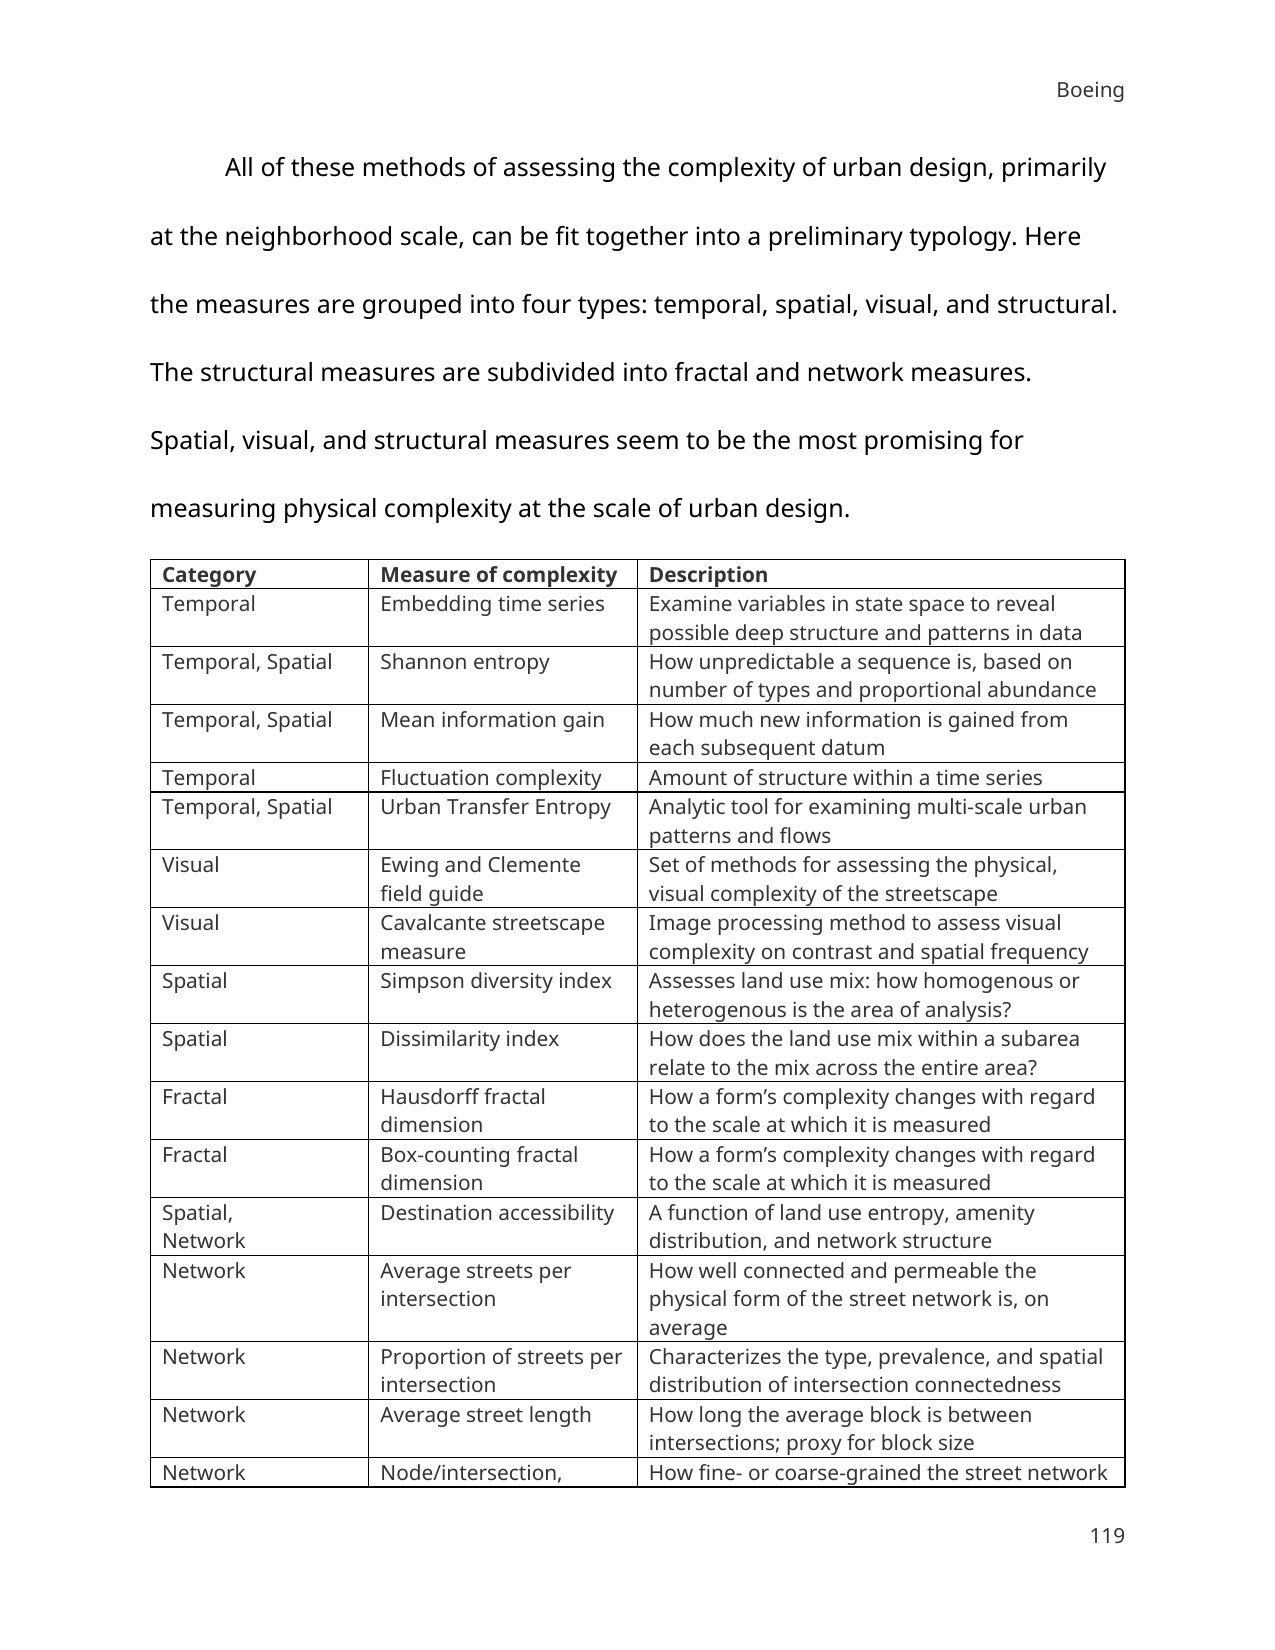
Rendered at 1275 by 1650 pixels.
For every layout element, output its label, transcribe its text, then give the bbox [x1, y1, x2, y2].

table_cell Analytic tool for examining multi-scale urban patterns and flows [638, 793, 1124, 849]
table_cell Hausdorff fractal dimension [369, 1082, 637, 1139]
table_cell Image processing method to assess visual complexity on contrast and spatial frequency [638, 908, 1124, 965]
table_cell Temporal, Spatial [151, 705, 368, 762]
table_cell Embedding time series [369, 589, 637, 646]
table_cell Dissimilarity index [369, 1024, 637, 1081]
text All of these methods of assessing the complexity of urban design, primarily at the neighborhood scale, can be fit together into a preliminary typology. Here the measures are grouped into four types: temporal, spatial, visual, and structural. The structural measures are subdivided into fractal and network measures. Spatial, visual, and structural measures seem to be the most promising for measuring physical complexity at the scale of urban design. [150, 150, 1125, 525]
table_cell Network [151, 1256, 368, 1341]
table_cell How a form’s complexity changes with regard to the scale at which it is measured [638, 1140, 1124, 1197]
table_cell Urban Transfer Entropy [369, 793, 637, 849]
table_header Description [638, 560, 1124, 588]
table_cell Network [151, 1400, 368, 1457]
table_cell Assesses land use mix: how homogenous or heterogenous is the area of analysis? [638, 966, 1124, 1023]
table_cell Average street length [369, 1400, 637, 1457]
table_cell Temporal, Spatial [151, 647, 368, 704]
table_cell Box-counting fractal dimension [369, 1140, 637, 1197]
table_cell How unpredictable a sequence is, based on number of types and proportional abundance [638, 647, 1124, 704]
table_cell Spatial [151, 1024, 368, 1081]
table_cell Destination accessibility [369, 1198, 637, 1255]
table_cell Fractal [151, 1140, 368, 1197]
table_cell Average streets per intersection [369, 1256, 637, 1341]
table_cell Ewing and Clemente field guide [369, 850, 637, 907]
table_cell Visual [151, 908, 368, 965]
table_cell Examine variables in state space to reveal possible deep structure and patterns in data [638, 589, 1124, 646]
table_cell Spatial [151, 966, 368, 1023]
table_cell A function of land use entropy, amenity distribution, and network structure [638, 1198, 1124, 1255]
table_cell Set of methods for assessing the physical, visual complexity of the streetscape [638, 850, 1124, 907]
table_cell How well connected and permeable the physical form of the street network is, on average [638, 1256, 1124, 1341]
table_cell Fractal [151, 1082, 368, 1139]
table_cell Mean information gain [369, 705, 637, 762]
table_header Category [151, 560, 368, 588]
table_cell Cavalcante streetscape measure [369, 908, 637, 965]
table_cell How a form’s complexity changes with regard to the scale at which it is measured [638, 1082, 1124, 1139]
table_cell How does the land use mix within a subarea relate to the mix across the entire area? [638, 1024, 1124, 1081]
table_cell Temporal [151, 763, 368, 791]
table_cell How long the average block is between intersections; proxy for block size [638, 1400, 1124, 1457]
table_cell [638, 1458, 1124, 1486]
table_cell Network [151, 1342, 368, 1399]
table_header Measure of complexity [369, 560, 637, 588]
table_cell Network [151, 1458, 368, 1486]
table_cell Temporal, Spatial [151, 793, 368, 849]
table_cell Shannon entropy [369, 647, 637, 704]
table_cell Characterizes the type, prevalence, and spatial distribution of intersection connectedness [638, 1342, 1124, 1399]
table_cell Fluctuation complexity [369, 763, 637, 791]
table_cell Spatial, Network [151, 1198, 368, 1255]
table_cell Simpson diversity index [369, 966, 637, 1023]
table_cell How much new information is gained from each subsequent datum [638, 705, 1124, 762]
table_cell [369, 1458, 637, 1486]
table_cell Proportion of streets per intersection [369, 1342, 637, 1399]
table_cell Amount of structure within a time series [638, 763, 1124, 791]
table_cell Visual [151, 850, 368, 907]
table_cell Temporal [151, 589, 368, 646]
